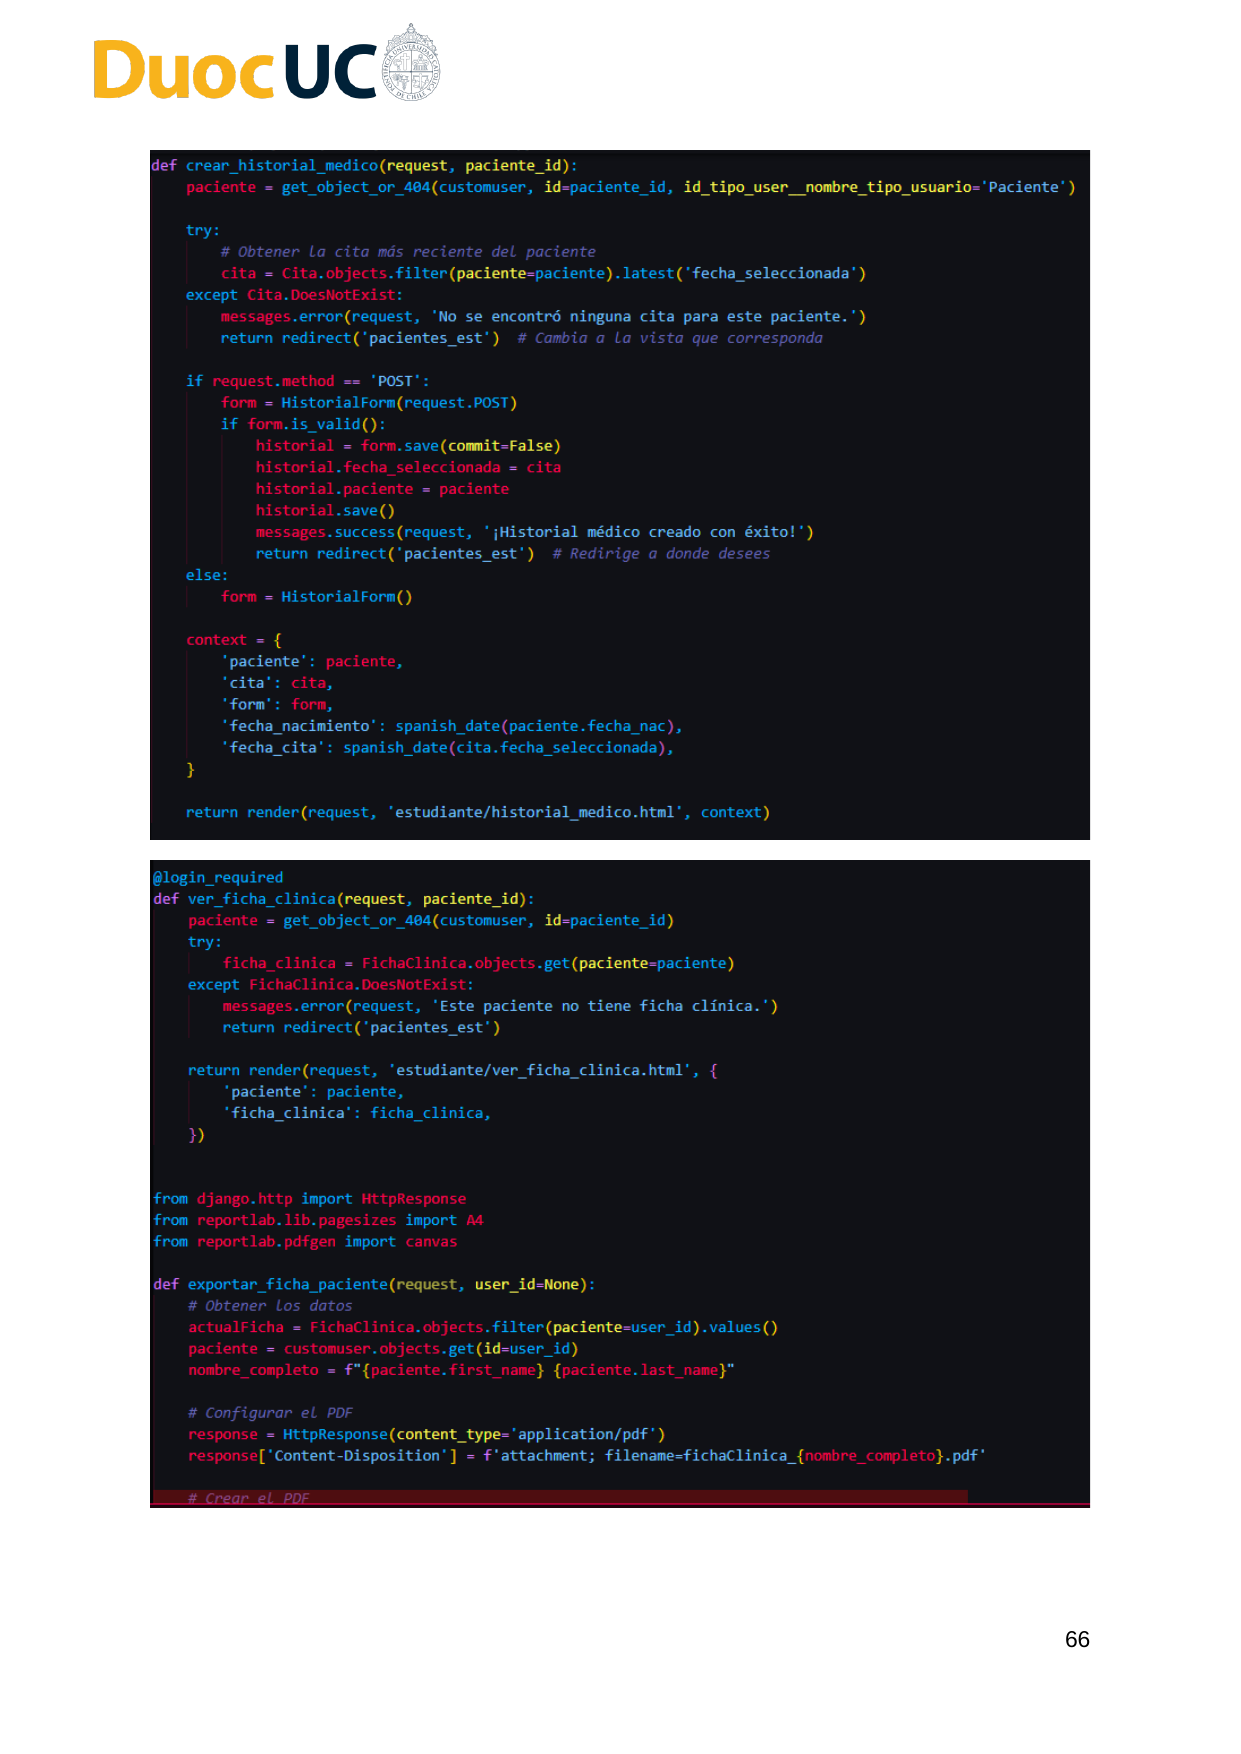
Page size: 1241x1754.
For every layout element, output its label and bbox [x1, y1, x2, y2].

picture [89, 18, 445, 106]
picture [150, 150, 1091, 840]
picture [150, 860, 1091, 1508]
